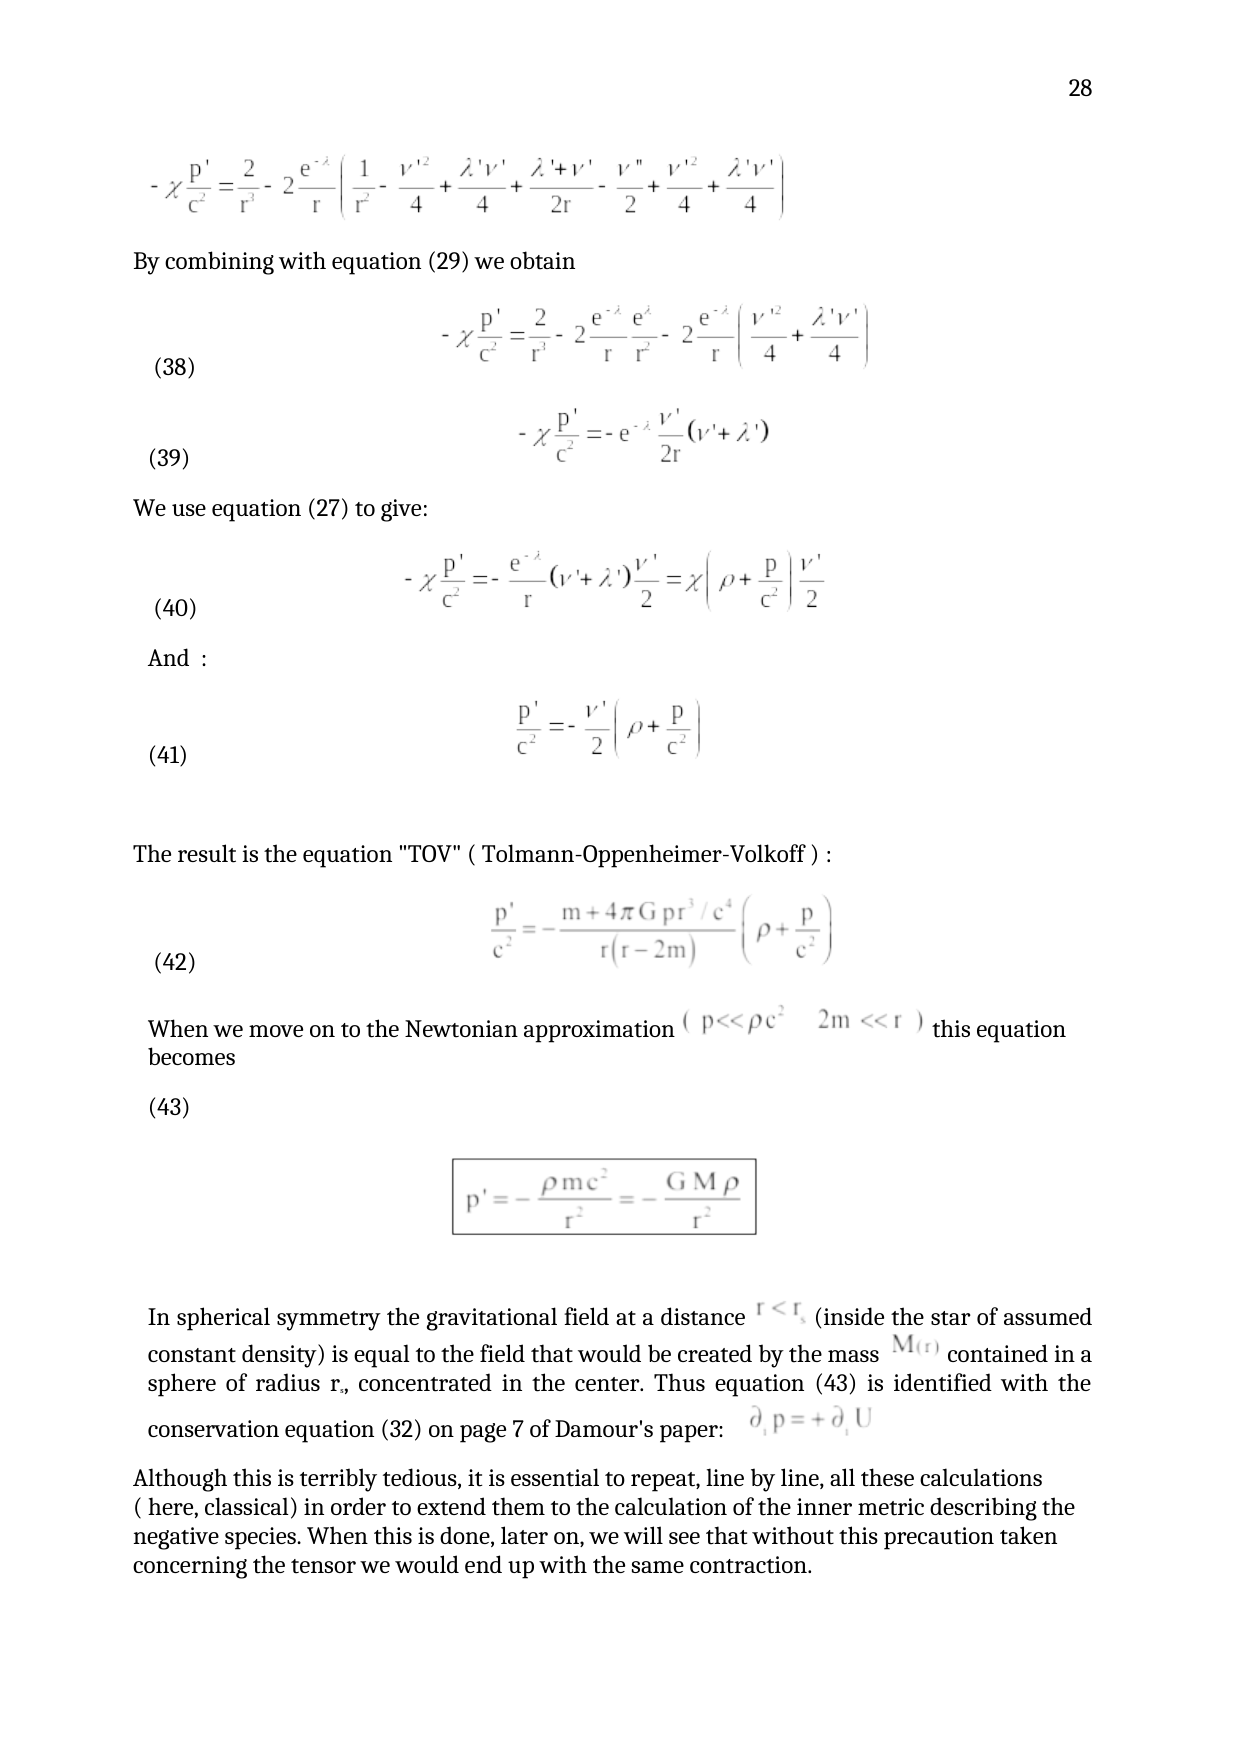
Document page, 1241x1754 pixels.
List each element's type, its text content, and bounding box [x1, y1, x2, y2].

text Although this is terribly tedious, it is essential to repeat, line by line, all these calculations ( here, classical) in order to extend them to the calculation of the inner metric describing the negative species. When this is done, later on, we will see that without this precaution taken concerning the tensor we would end up with the same contraction. [133, 1464, 1108, 1579]
text By combining with equation (29) we obtain [133, 247, 1108, 276]
text (41) [148, 693, 1093, 770]
text And : [148, 644, 1093, 672]
text (42) [148, 890, 1093, 977]
text (38) [148, 297, 1093, 382]
text The result is the equation "TOV" ( Tolmann-Oppenheimer-Volkoff ) : [133, 840, 1108, 869]
text In spherical symmetry the gravitational field at a distance (inside the star of assumed constant density) is equal to the field that would be created by the mass contained in a sphere of radius rs, concentrated in the center. Thus equation (43) is identified with the conservation equation (32) on page 7 of Damour's paper: [148, 1286, 1093, 1443]
text We use equation (27) to give: [133, 493, 1108, 522]
text (40) [148, 543, 1093, 623]
text When we move on to the Newtonian approximation this equation becomes [148, 998, 1093, 1072]
text (39) [148, 403, 1093, 473]
text (43) [148, 1093, 1093, 1122]
